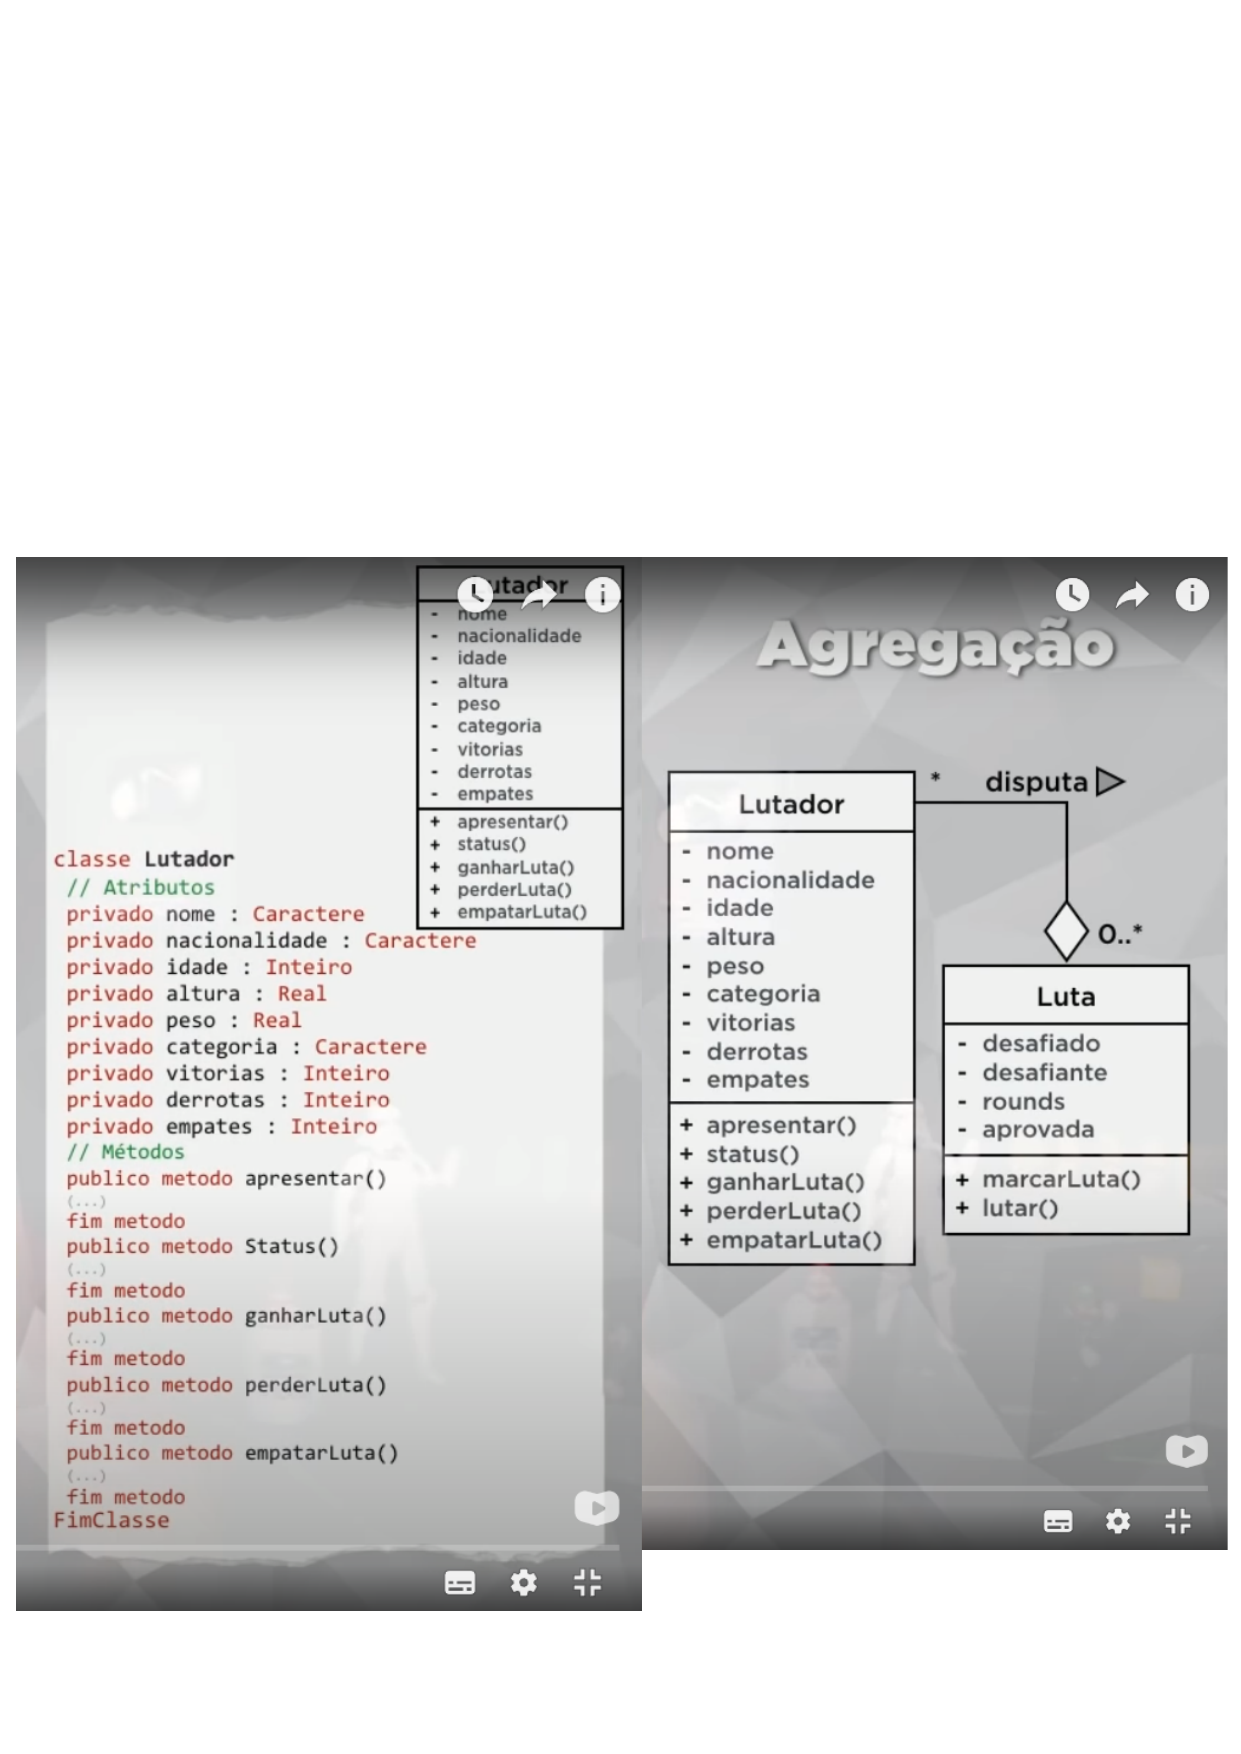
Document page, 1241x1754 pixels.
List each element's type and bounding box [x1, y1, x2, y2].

picture [16, 557, 1228, 1611]
